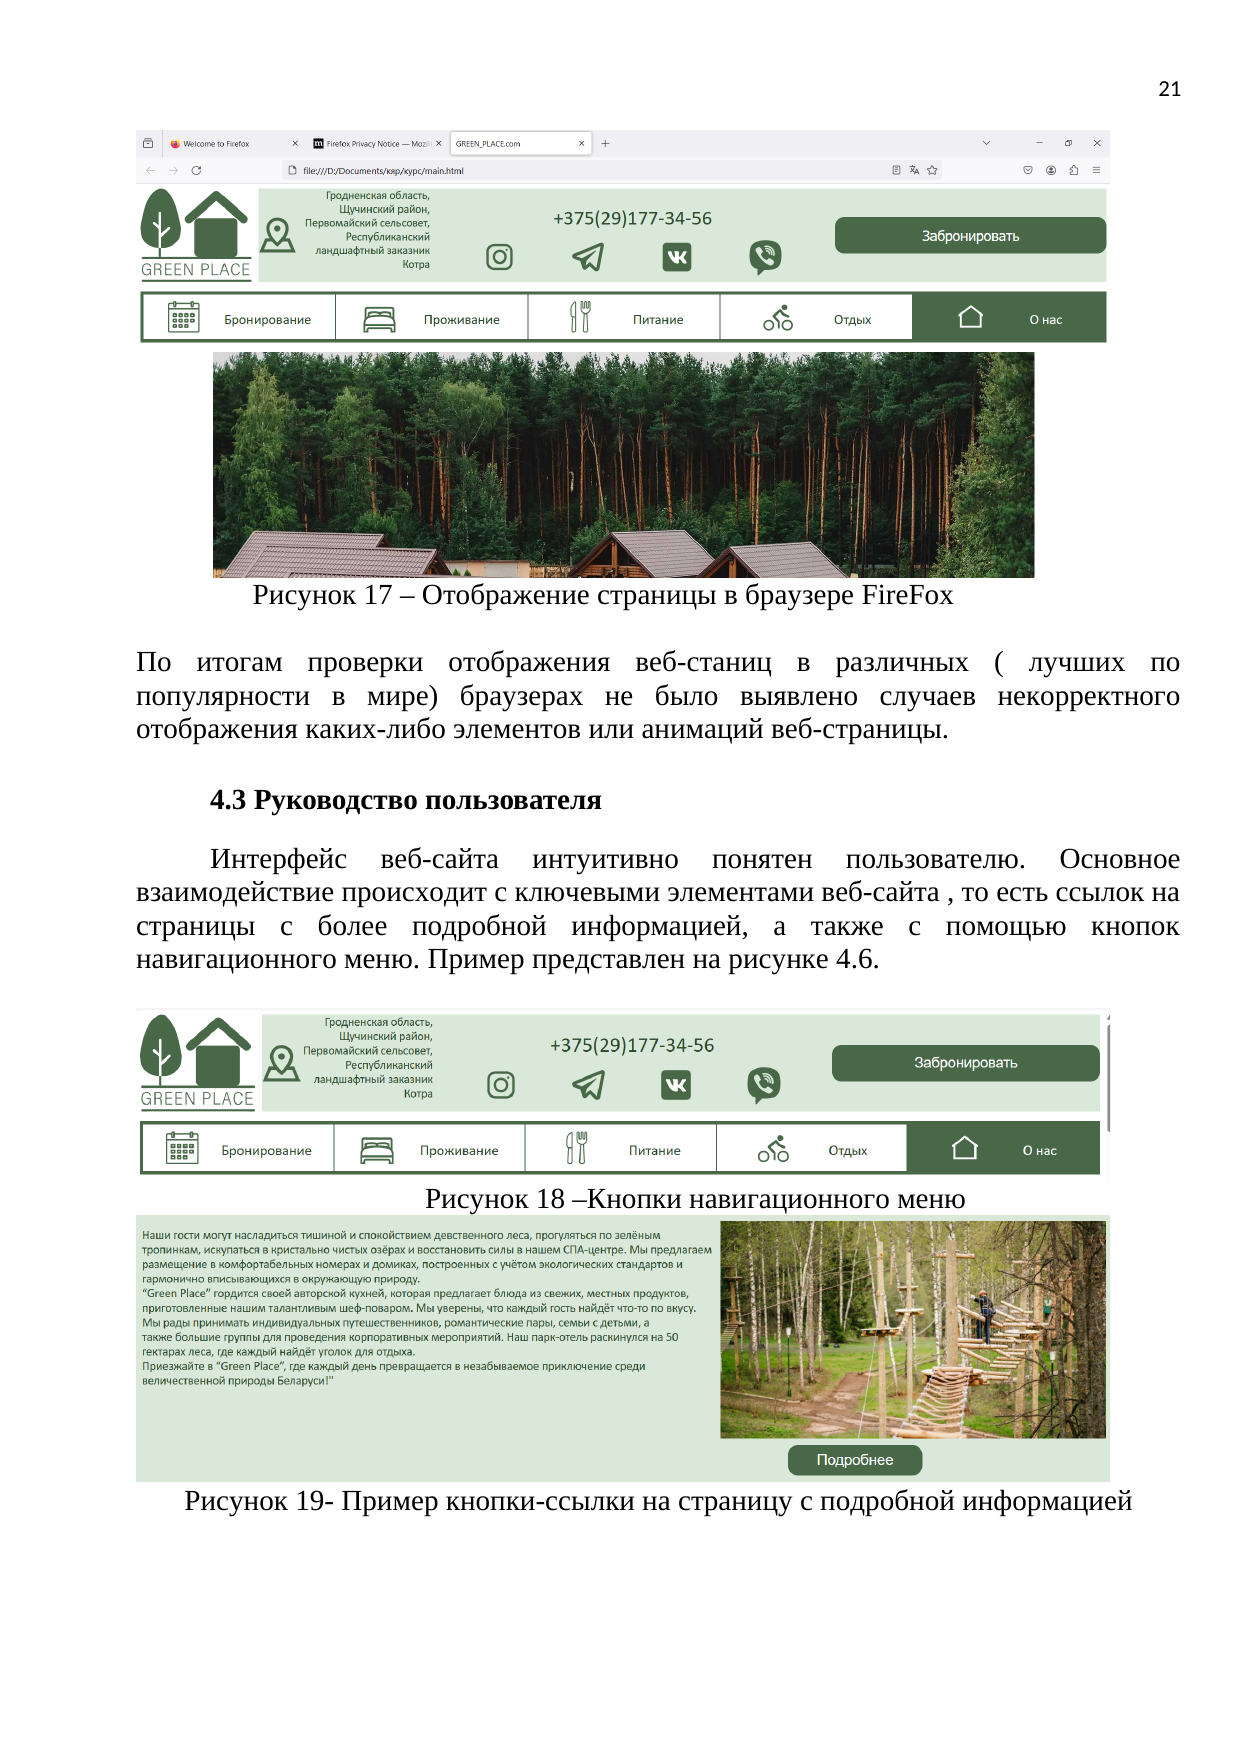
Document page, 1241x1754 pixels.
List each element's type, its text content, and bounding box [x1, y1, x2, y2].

text Рисунок 18 –Кнопки навигационного меню [136, 1181, 1181, 1215]
text По итогам проверки отображения веб-станиц в различных ( лучших по популярности в мире) браузерах не было выявлено случаев некорректного отображения каких-либо элементов или анимаций веб-страницы. [136, 644, 1181, 745]
text Рисунок 19- Пример кнопки-ссылки на страницу с подробной информацией [136, 1483, 1181, 1517]
picture [135, 1215, 1111, 1484]
text Рисунок 17 – Отображение страницы в браузере FireFox [136, 577, 1181, 611]
picture [135, 130, 1111, 578]
text 4.3 Руководство пользователя [136, 782, 1181, 816]
text Интерфейс веб-сайта интуитивно понятен пользователю. Основное взаимодействие происходит с ключевыми элементами веб-сайта , то есть ссылок на страницы с более подробной информацией, а также с помощью кнопок навигационного меню. Пример представлен на рисунке 4.6. [136, 841, 1181, 975]
picture [135, 1008, 1111, 1182]
